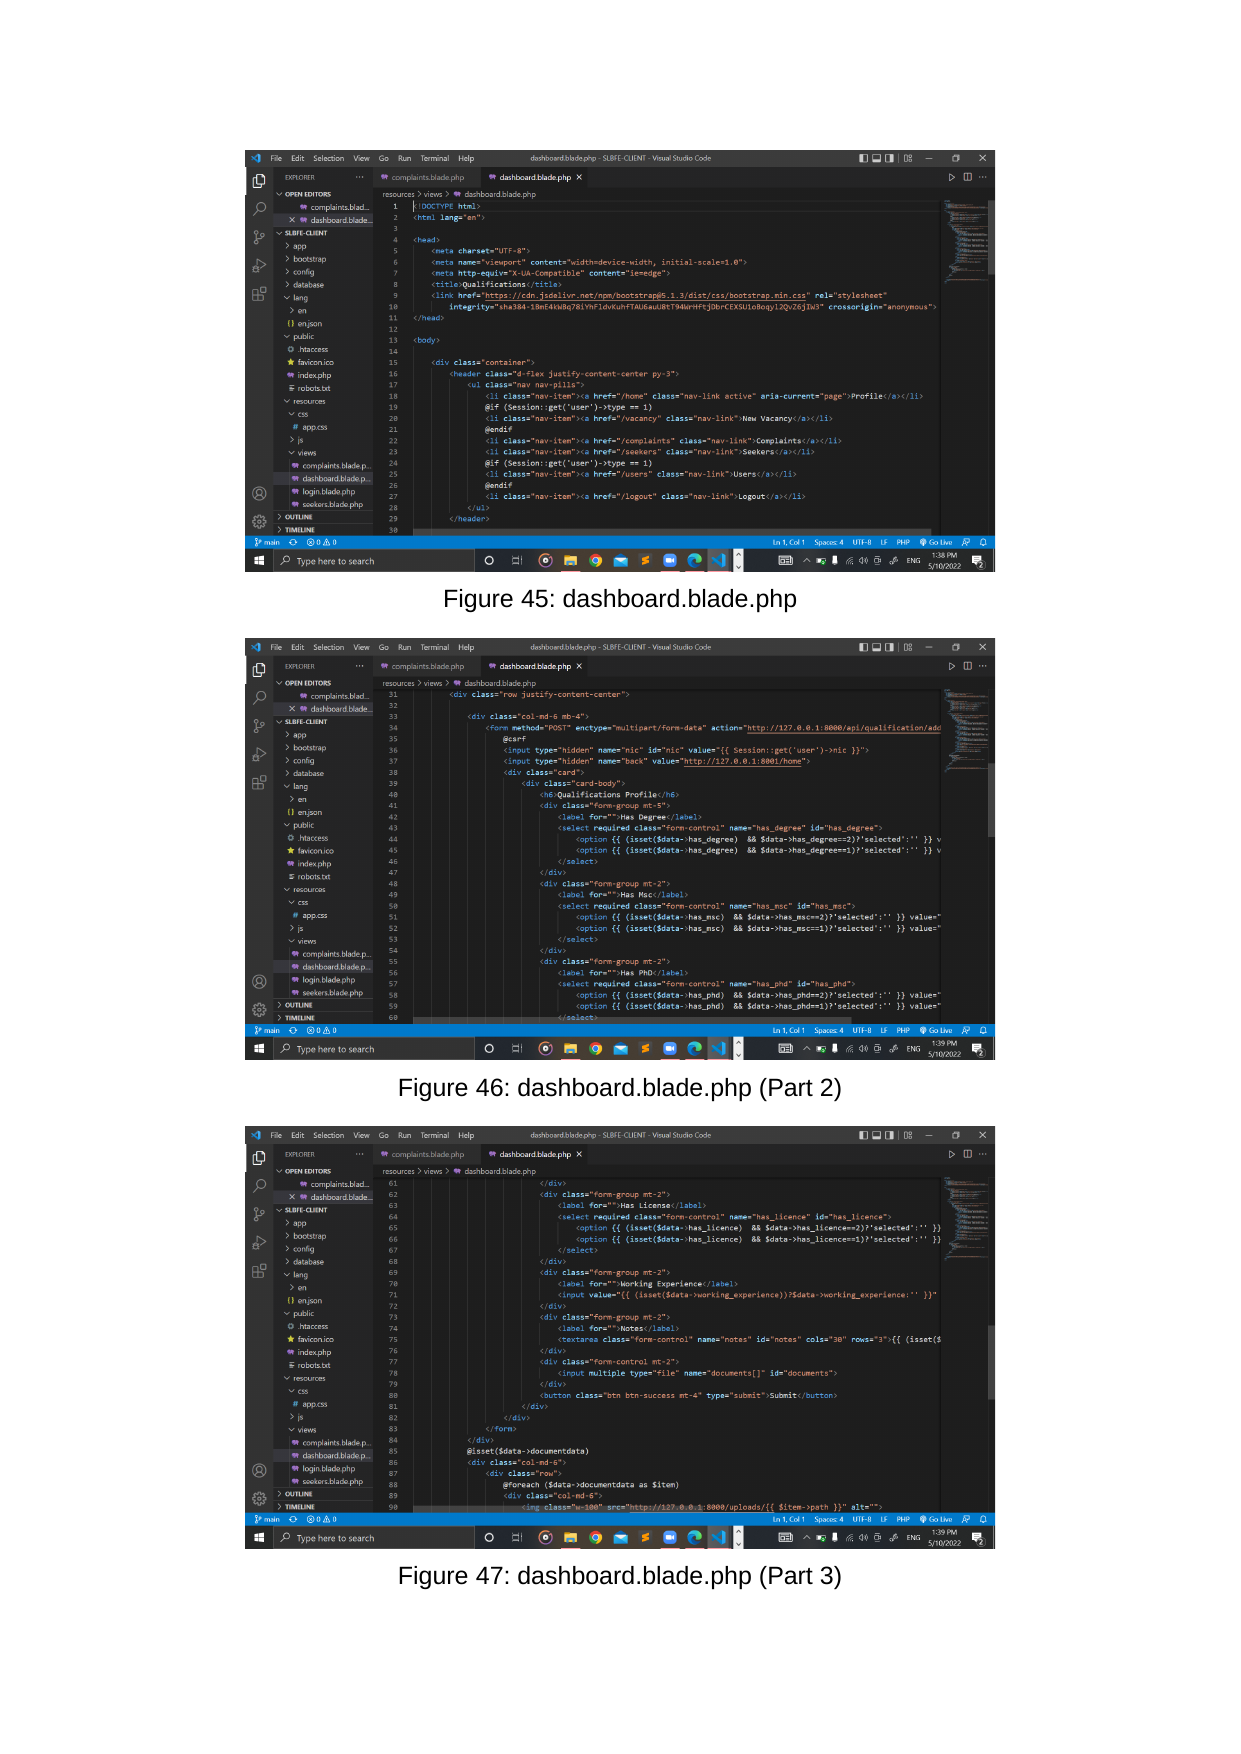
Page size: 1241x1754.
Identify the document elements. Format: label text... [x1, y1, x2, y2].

picture [245, 150, 995, 572]
text Figure 46: dashboard.blade.php (Part 2) [150, 1072, 1090, 1101]
text Figure 47: dashboard.blade.php (Part 3) [150, 1561, 1090, 1589]
picture [245, 1126, 995, 1549]
text Figure 45: dashboard.blade.php [150, 584, 1090, 613]
picture [245, 638, 995, 1060]
